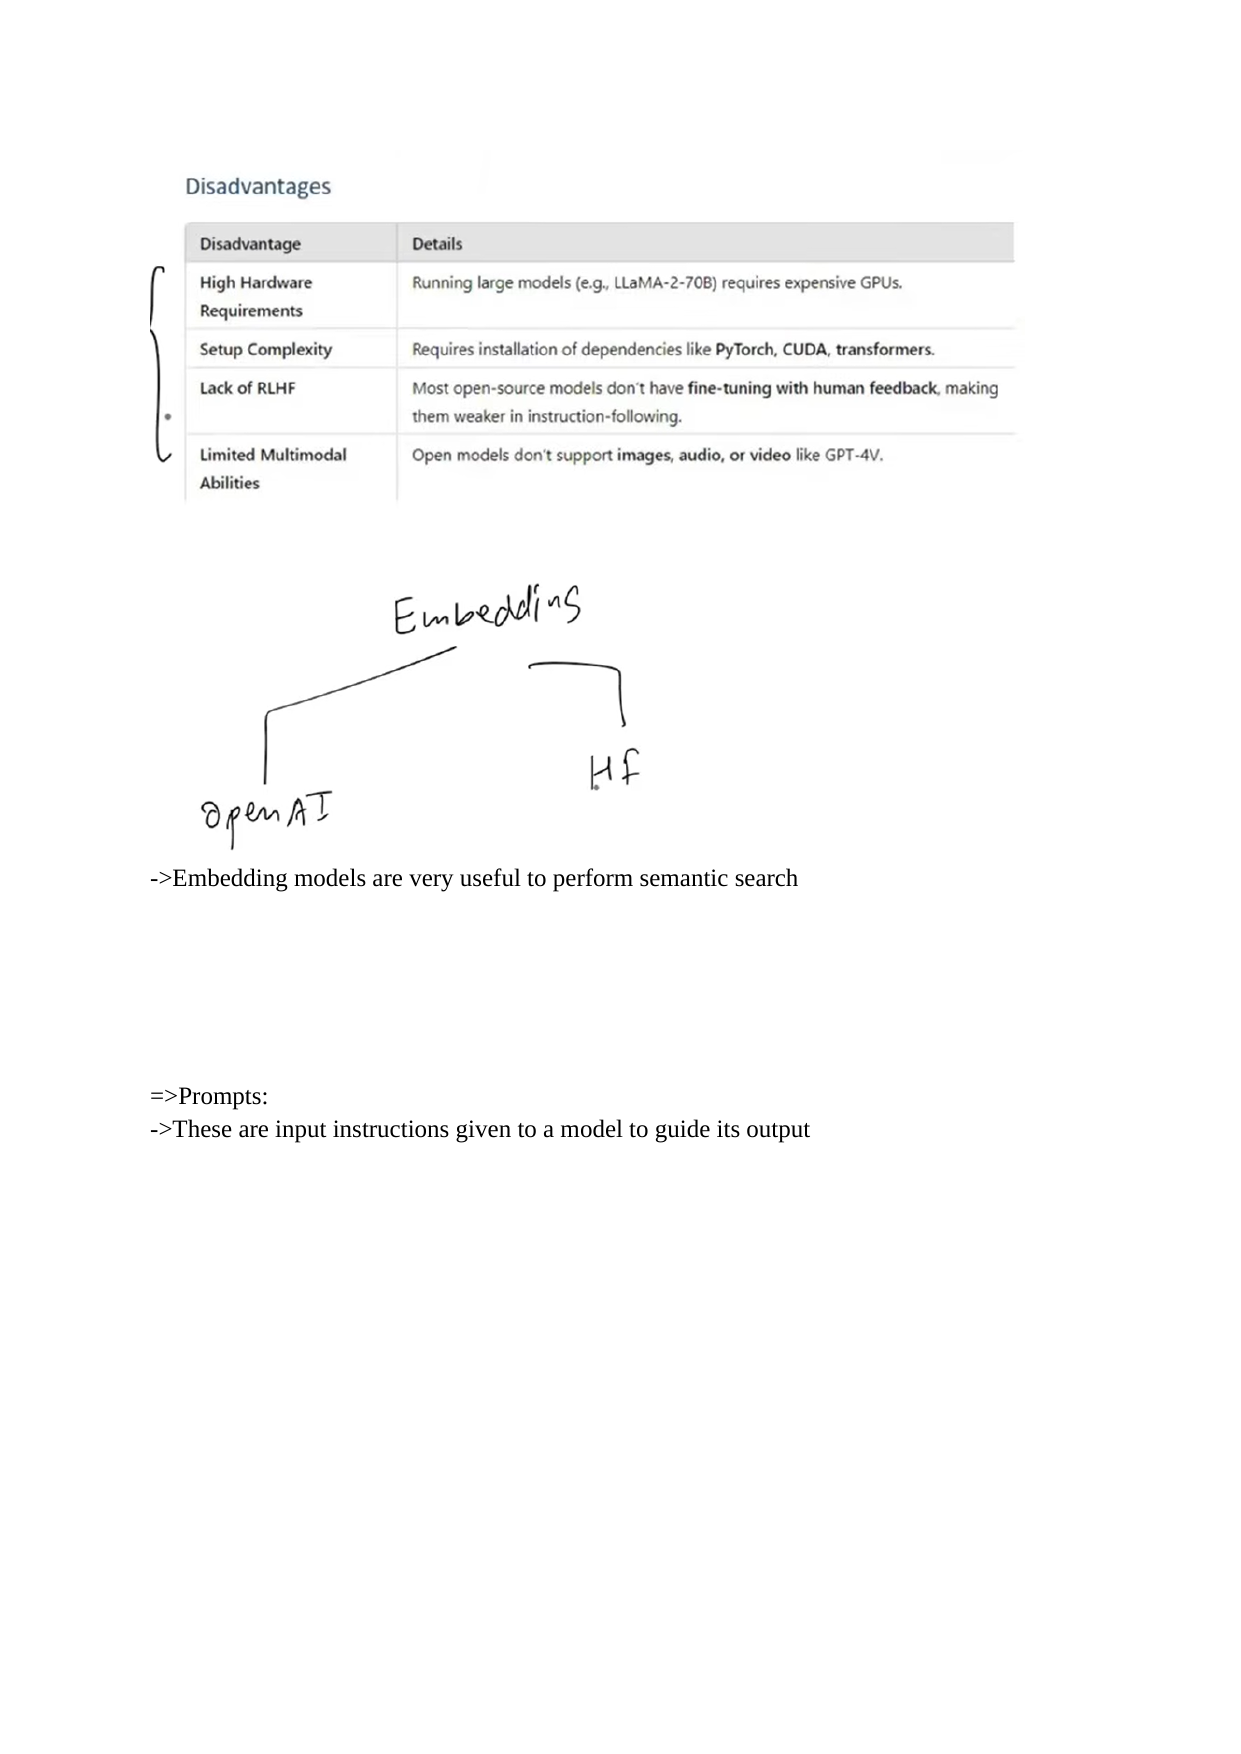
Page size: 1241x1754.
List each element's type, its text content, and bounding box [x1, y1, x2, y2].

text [150, 150, 1090, 1056]
picture [150, 150, 1025, 516]
picture [150, 552, 675, 859]
text =>Prompts: ->These are input instructions given to a model to guide its output [150, 1081, 1090, 1143]
